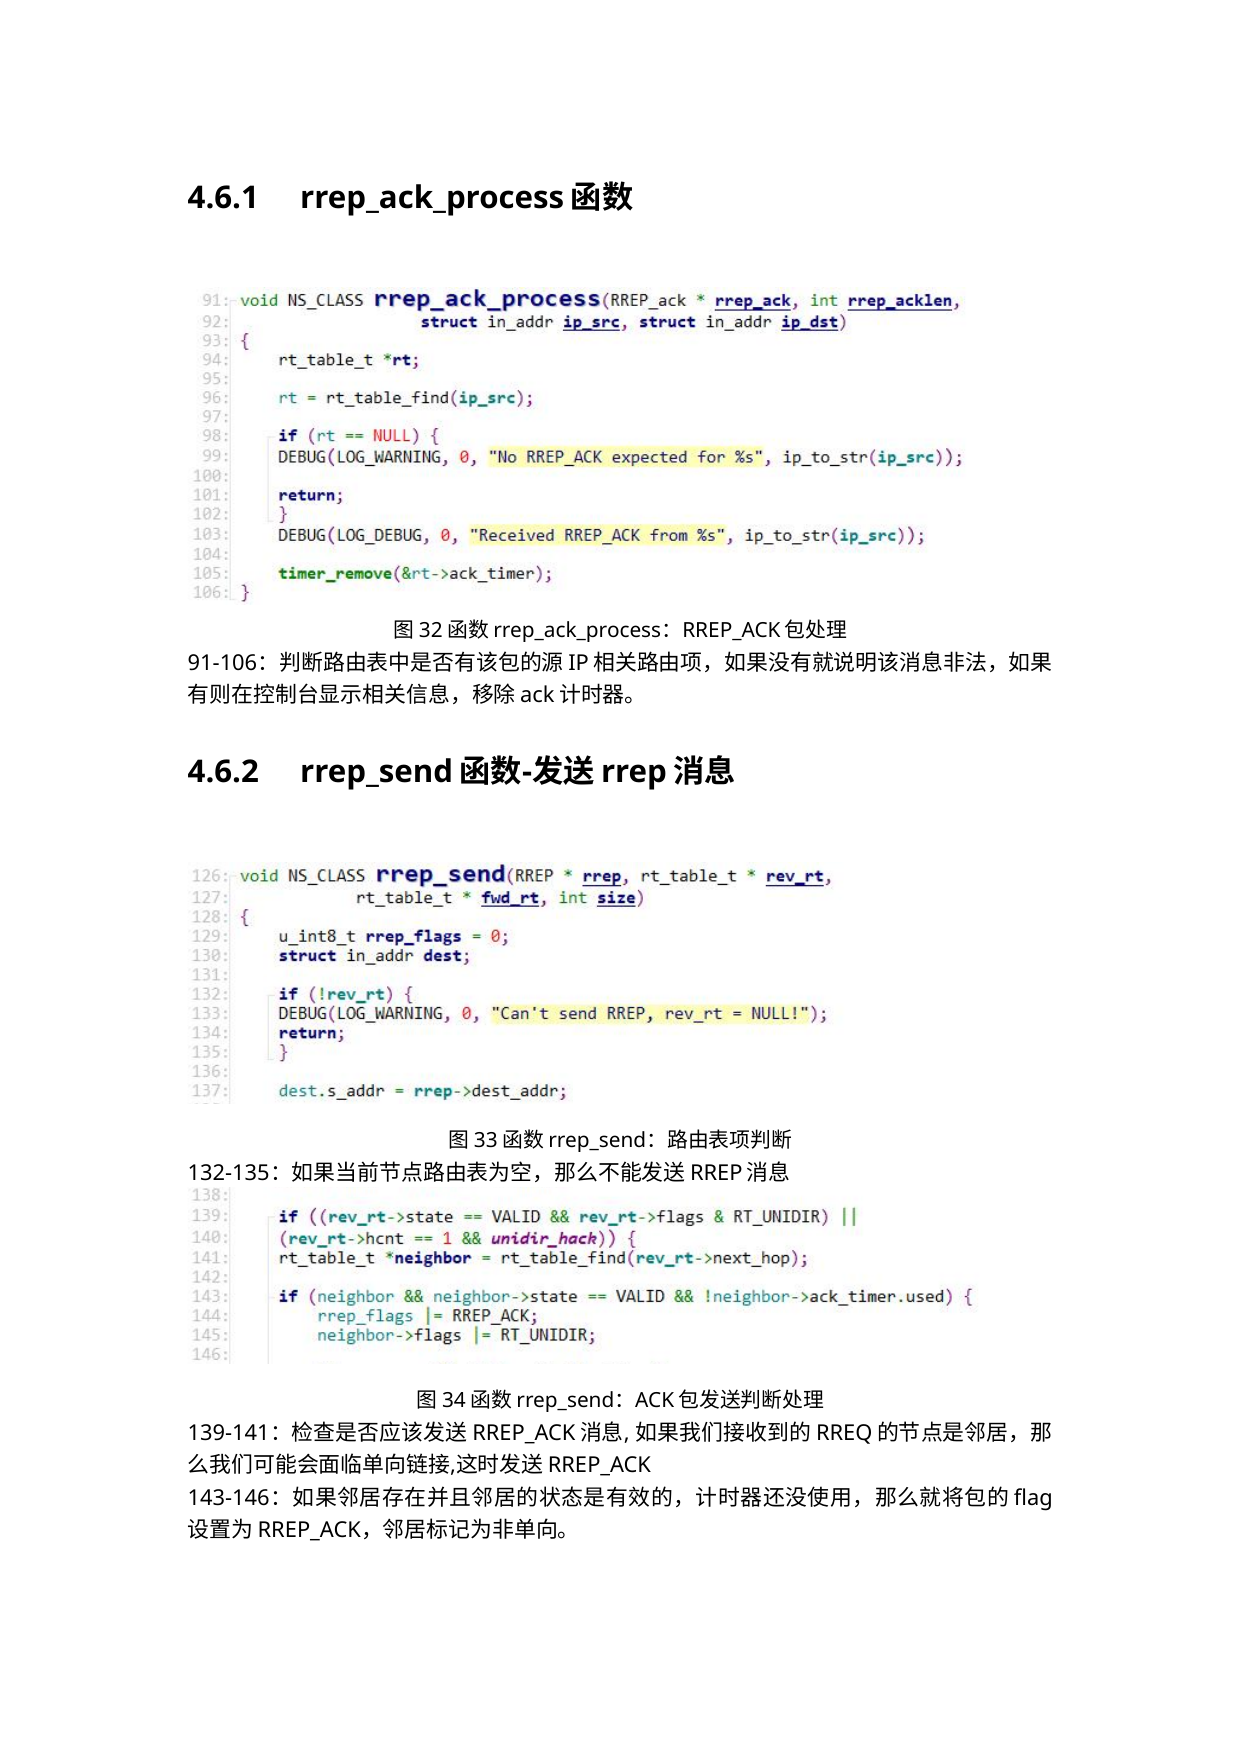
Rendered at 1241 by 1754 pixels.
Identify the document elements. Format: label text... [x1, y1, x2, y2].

text 图 33 函数rrep_send：路由表项判断 [187, 1122, 1053, 1154]
text 139-141：检查是否应该发送RREP_ACK消息, 如果我们接收到的RREQ的节点是邻居，那么我们可能会面临单向链接,这时发送RREP_ACK [187, 1414, 1053, 1479]
text 图 34 函数rrep_send：ACK包发送判断处理 [187, 1382, 1053, 1414]
subtitle rrep_ack_process函数 [187, 162, 1053, 227]
text 132-135：如果当前节点路由表为空，那么不能发送RREP消息 [187, 1154, 1053, 1187]
picture [187, 287, 1053, 605]
text 143-146：如果邻居存在并且邻居的状态是有效的，计时器还没使用，那么就将包的flag设置为RREP_ACK，邻居标记为非单向。 [187, 1479, 1053, 1544]
text 图 32 函数rrep_ack_process：RREP_ACK包处理 [187, 612, 1053, 645]
picture [187, 1187, 1053, 1364]
picture [187, 862, 1053, 1104]
text 91-106：判断路由表中是否有该包的源IP相关路由项，如果没有就说明该消息非法，如果有则在控制台显示相关信息，移除ack计时器。 [187, 645, 1053, 710]
subtitle rrep_send函数-发送rrep消息 [187, 737, 1053, 802]
